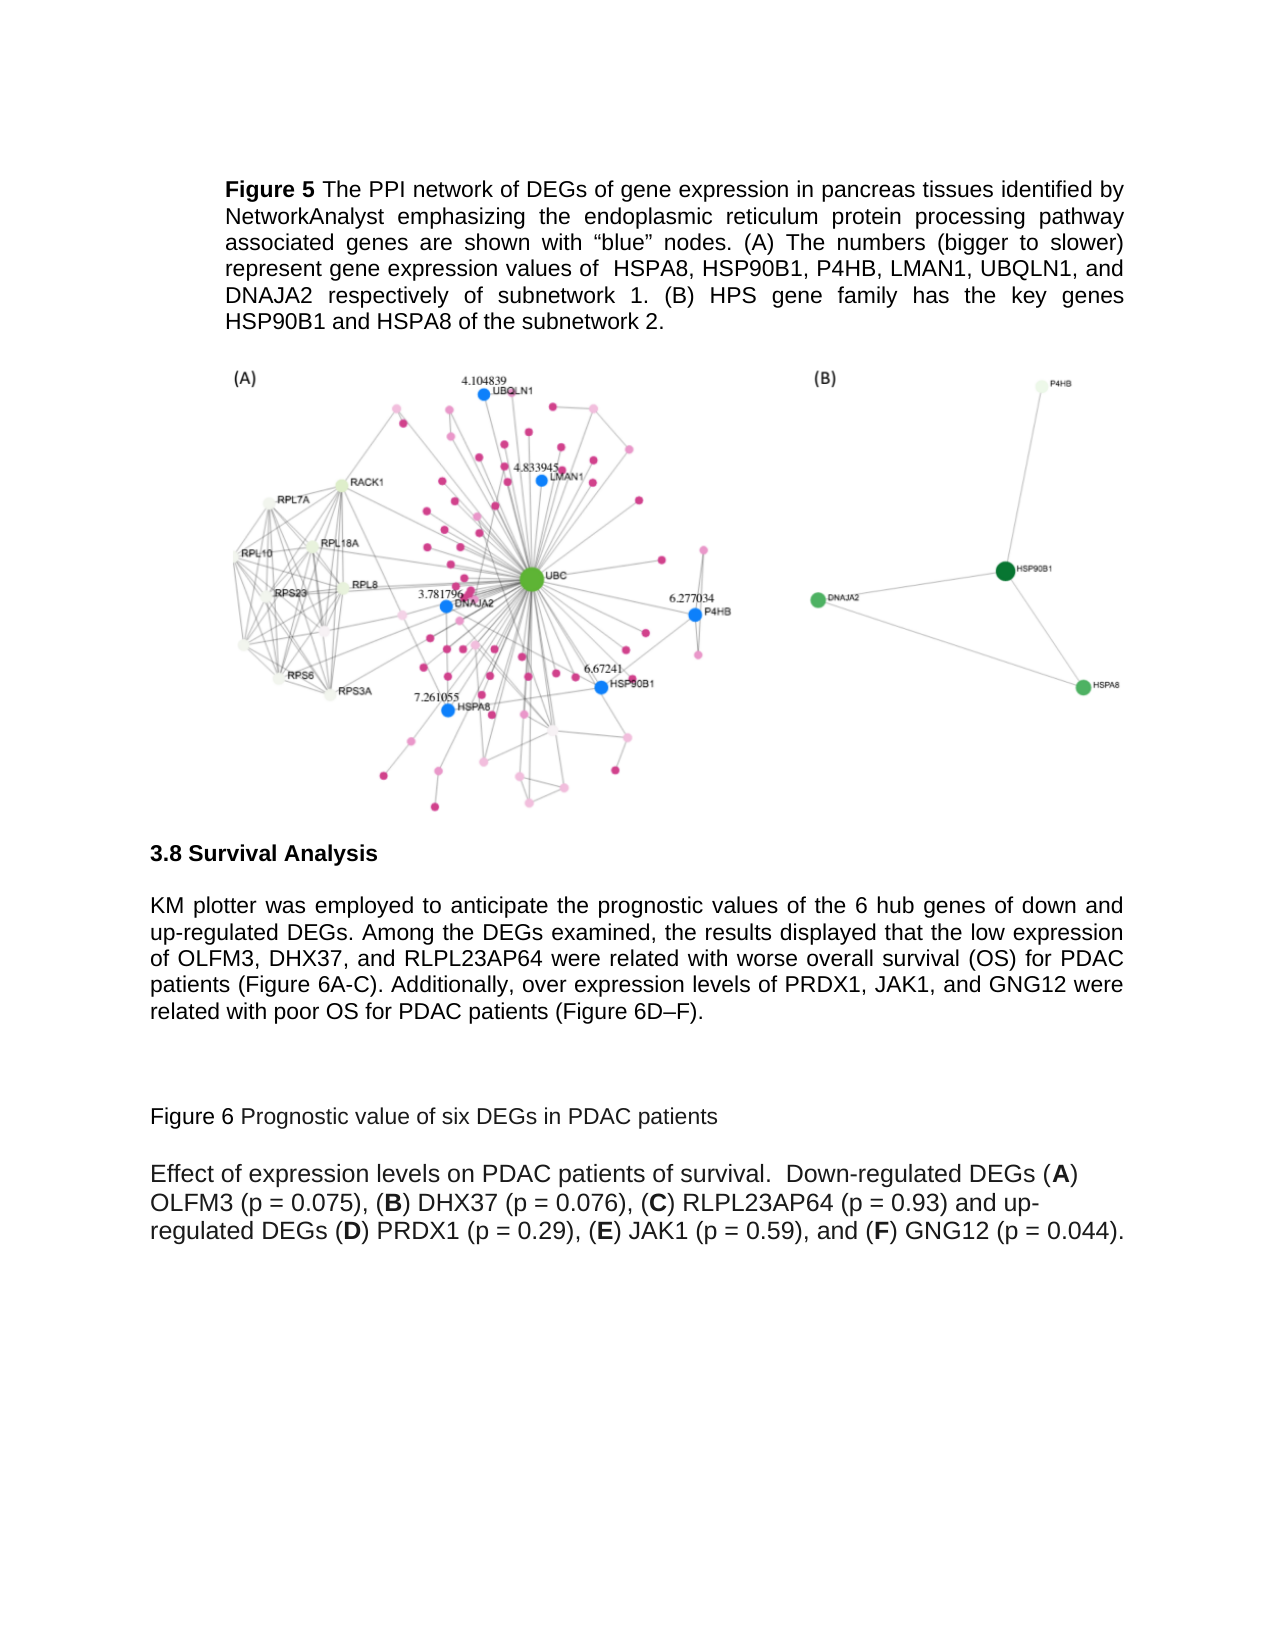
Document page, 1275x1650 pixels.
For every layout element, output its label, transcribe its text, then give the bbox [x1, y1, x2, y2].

text 3.8 Survival Analysis [150, 840, 1125, 866]
text Effect of expression levels on PDAC patients of survival. Down-regulated DEGs (A) OLFM3 (p = 0.075), (B) DHX37 (p = 0.076), (C) RLPL23AP64 (p = 0.93) and up-regulated DEGs (D) PRDX1 (p = 0.29), (E) JAK1 (p = 0.59), and (F) GNG12 (p = 0.044). [150, 1159, 1125, 1245]
text KM plotter was employed to anticipate the prognostic values of the 6 hub genes of down and up-regulated DEGs. Among the DEGs examined, the results displayed that the low expression of OLFM3, DHX37, and RLPL23AP64 were related with worse overall survival (OS) for PDAC patients (Figure 6A-C). Additionally, over expression levels of PRDX1, JAK1, and GNG12 were related with poor OS for PDAC patients (Figure 6D–F). [150, 892, 1125, 1024]
text Figure 5 The PPI network of DEGs of gene expression in pancreas tissues identified by NetworkAnalyst emphasizing the endoplasmic reticulum protein processing pathway associated genes are shown with “blue” nodes. (A) The numbers (bigger to slower) represent gene expression values of HSPA8, HSP90B1, P4HB, LMAN1, UBQLN1, and DNAJA2 respectively of subnetwork 1. (B) HPS gene family has the key genes HSP90B1 and HSPA8 of the subnetwork 2. [225, 176, 1125, 334]
text Figure 6 Prognostic value of six DEGs in PDAC patients [150, 1103, 1125, 1129]
